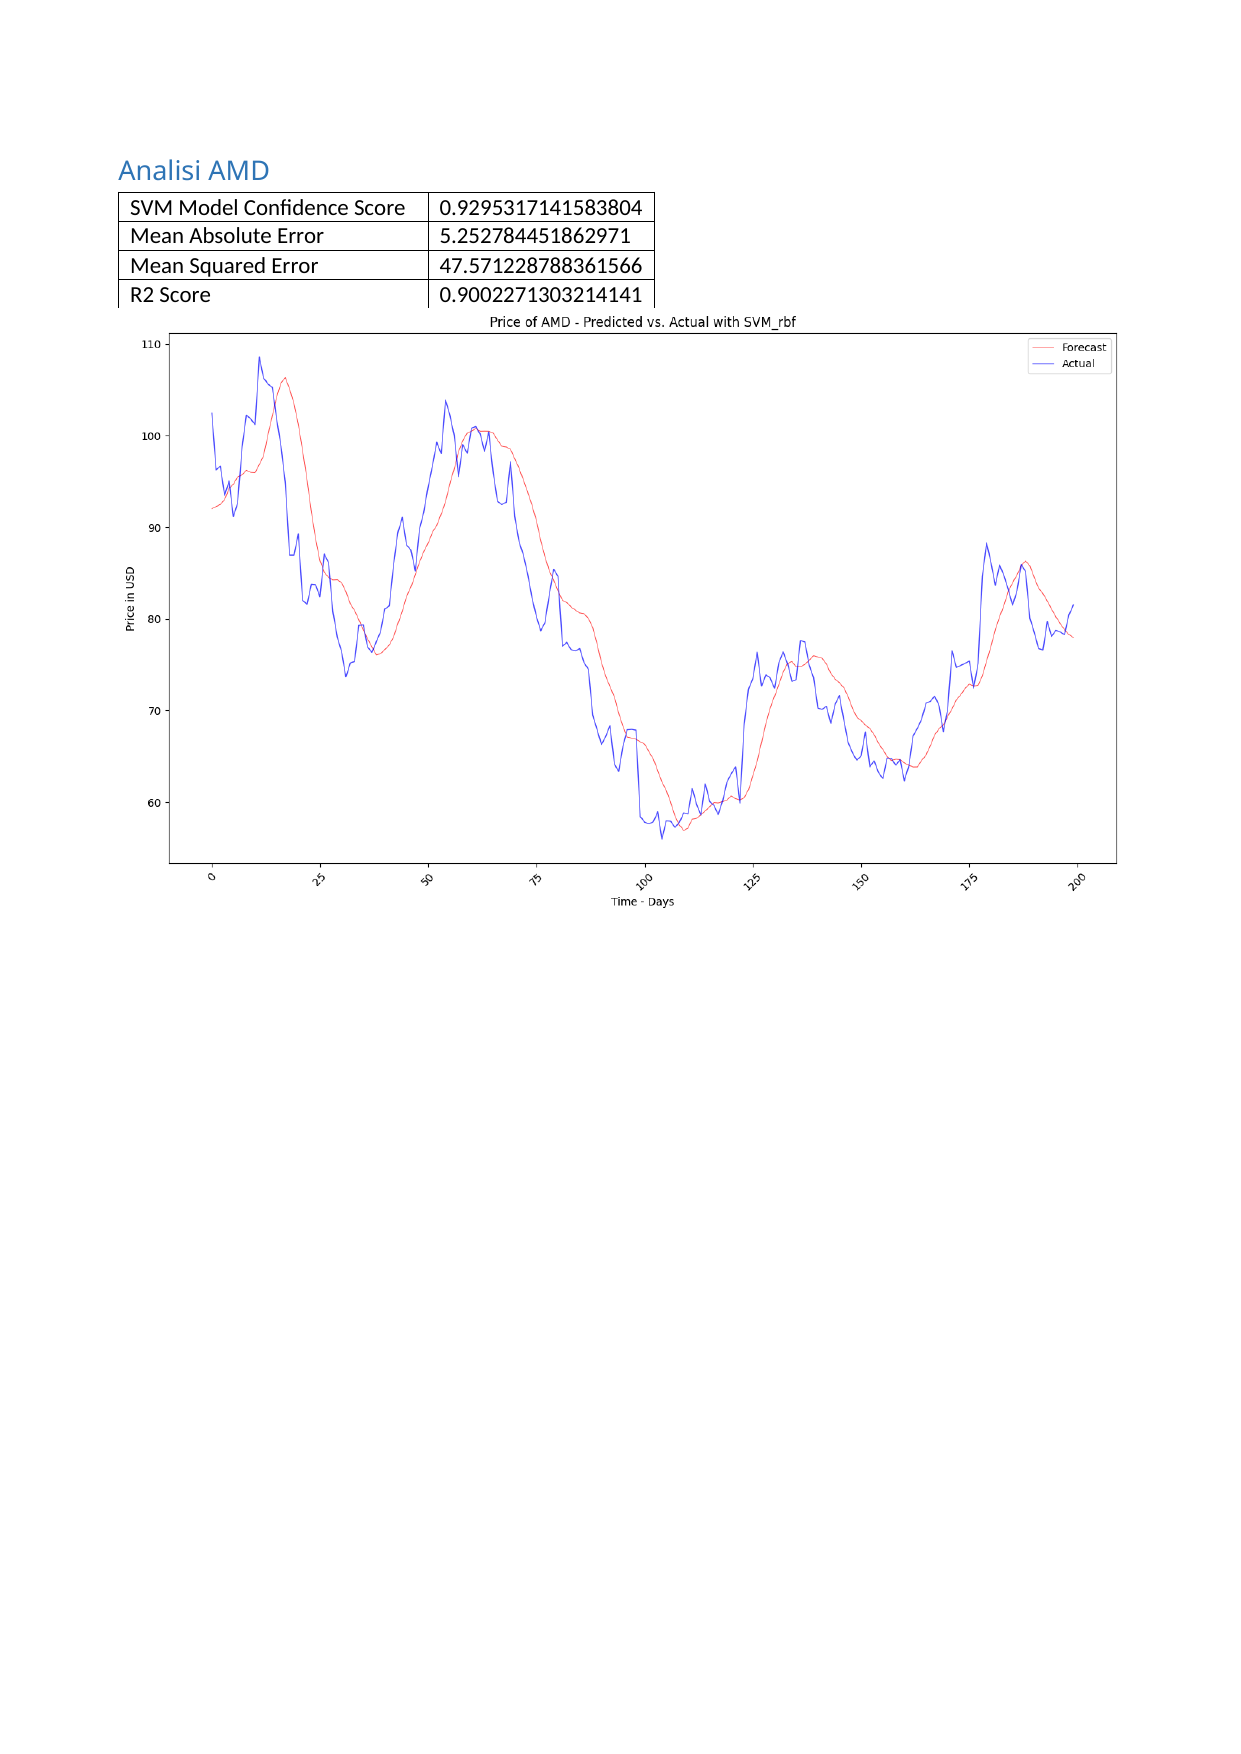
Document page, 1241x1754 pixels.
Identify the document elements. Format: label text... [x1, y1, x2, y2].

table_cell R2 Score [119, 280, 428, 308]
table_cell Mean Absolute Error [119, 222, 428, 250]
picture [118, 308, 1123, 915]
table_cell 5.252784451862971 [429, 222, 654, 250]
table_cell 0.9002271303214141 [429, 280, 654, 308]
subtitle Analisi AMD [118, 152, 1122, 189]
table_cell Mean Squared Error [119, 251, 428, 279]
table_cell 47.571228788361566 [429, 251, 654, 279]
table_header 0.9295317141583804 [429, 193, 654, 221]
table_header SVM Model Confidence Score [119, 193, 428, 221]
